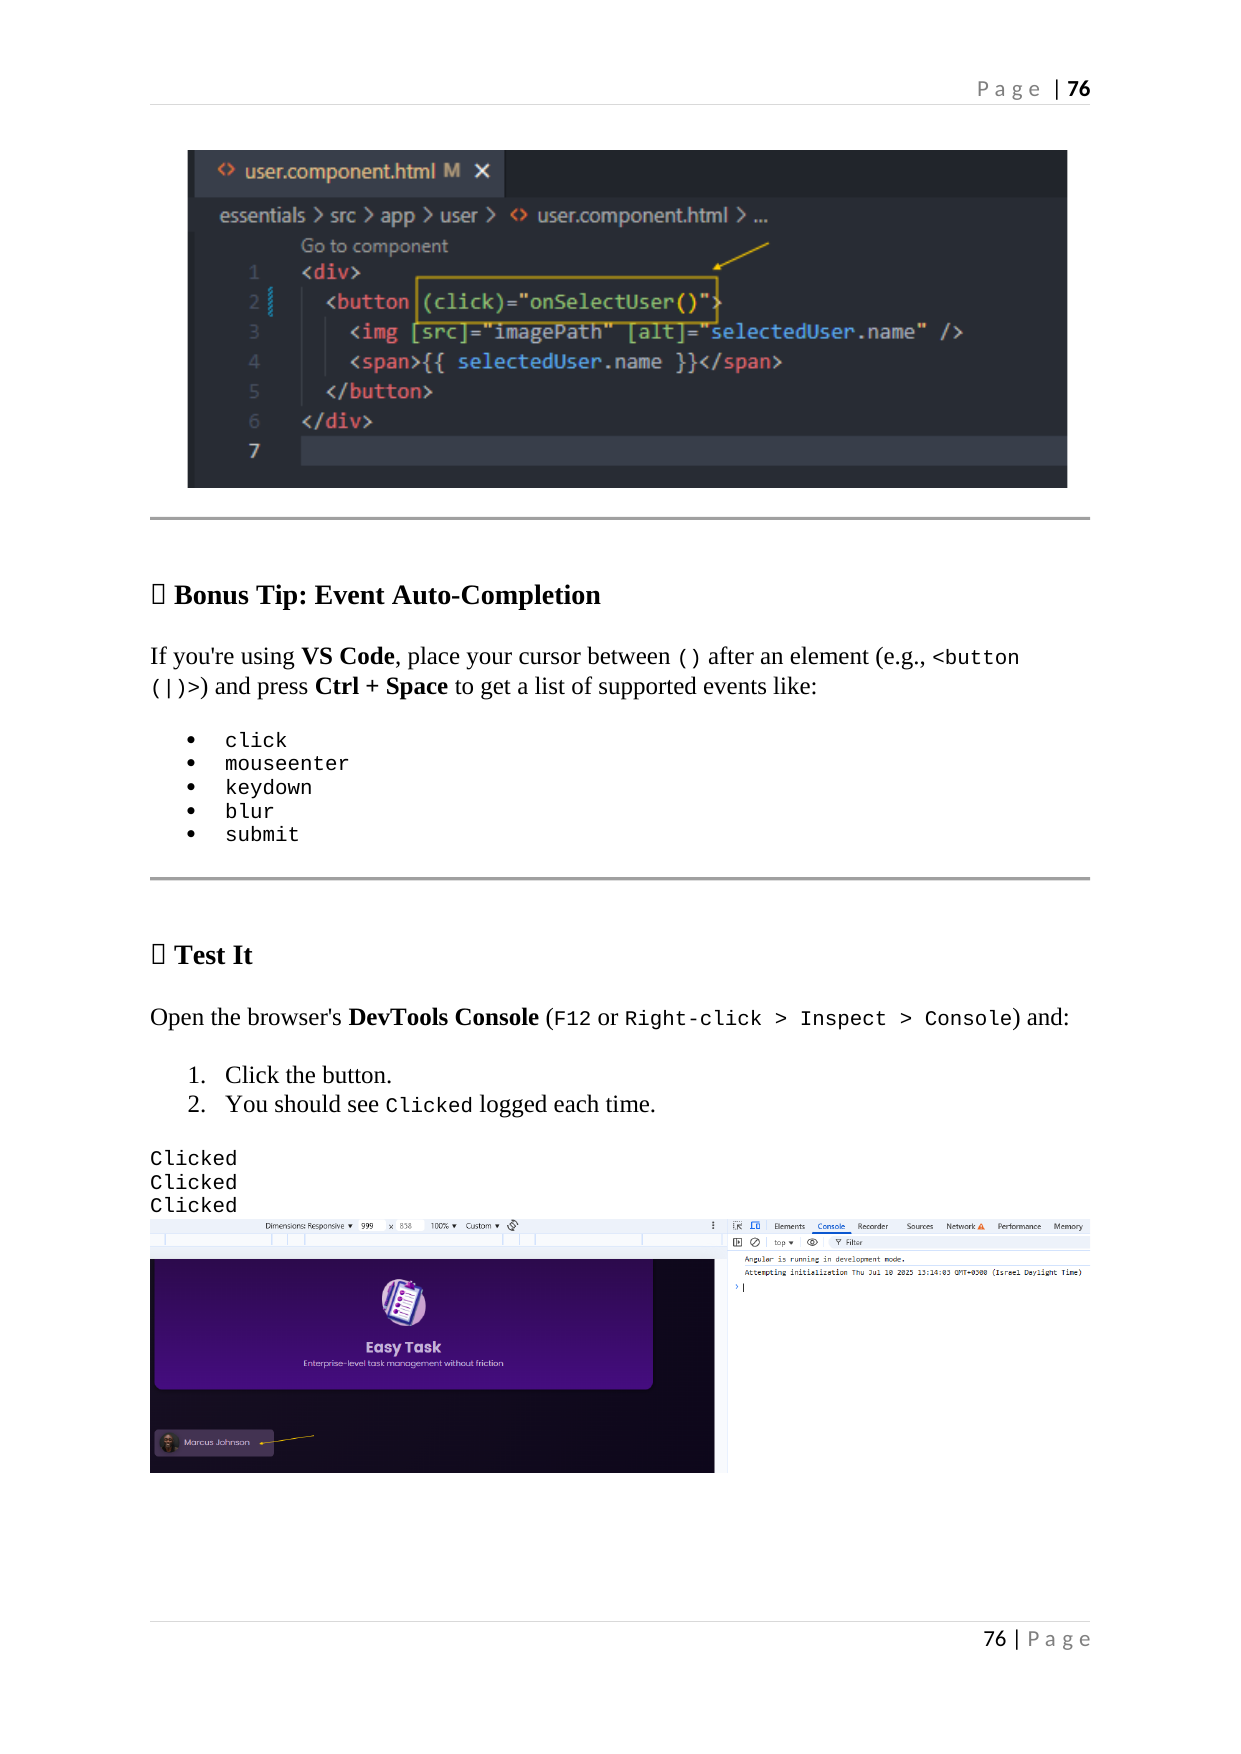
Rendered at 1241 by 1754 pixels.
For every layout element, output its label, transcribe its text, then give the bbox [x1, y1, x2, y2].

text Clicked [150, 1172, 1090, 1195]
picture [150, 1219, 1091, 1473]
text 🧪 Test It [150, 934, 1090, 973]
list mouseenter [187, 753, 1090, 777]
list You should see Clicked logged each time. [187, 1089, 1090, 1119]
list blur [187, 801, 1090, 824]
list Click the button. [187, 1061, 1090, 1089]
picture [187, 150, 1068, 488]
text 🧪 Bonus Tip: Event Auto-Completion [150, 574, 1090, 612]
text If you're using VS Code, place your cursor between () after an element (e.g., <button (|)>) and press Ctrl + Space to get a list of supported events like: [150, 641, 1090, 701]
text Open the browser's DevTools Console (F12 or Right-click > Inspect > Console) and: [150, 1002, 1090, 1031]
list keydown [187, 777, 1090, 801]
text Clicked [150, 1148, 1090, 1172]
list click [187, 730, 1090, 753]
text Clicked [150, 1195, 1090, 1219]
list submit [187, 824, 1090, 848]
